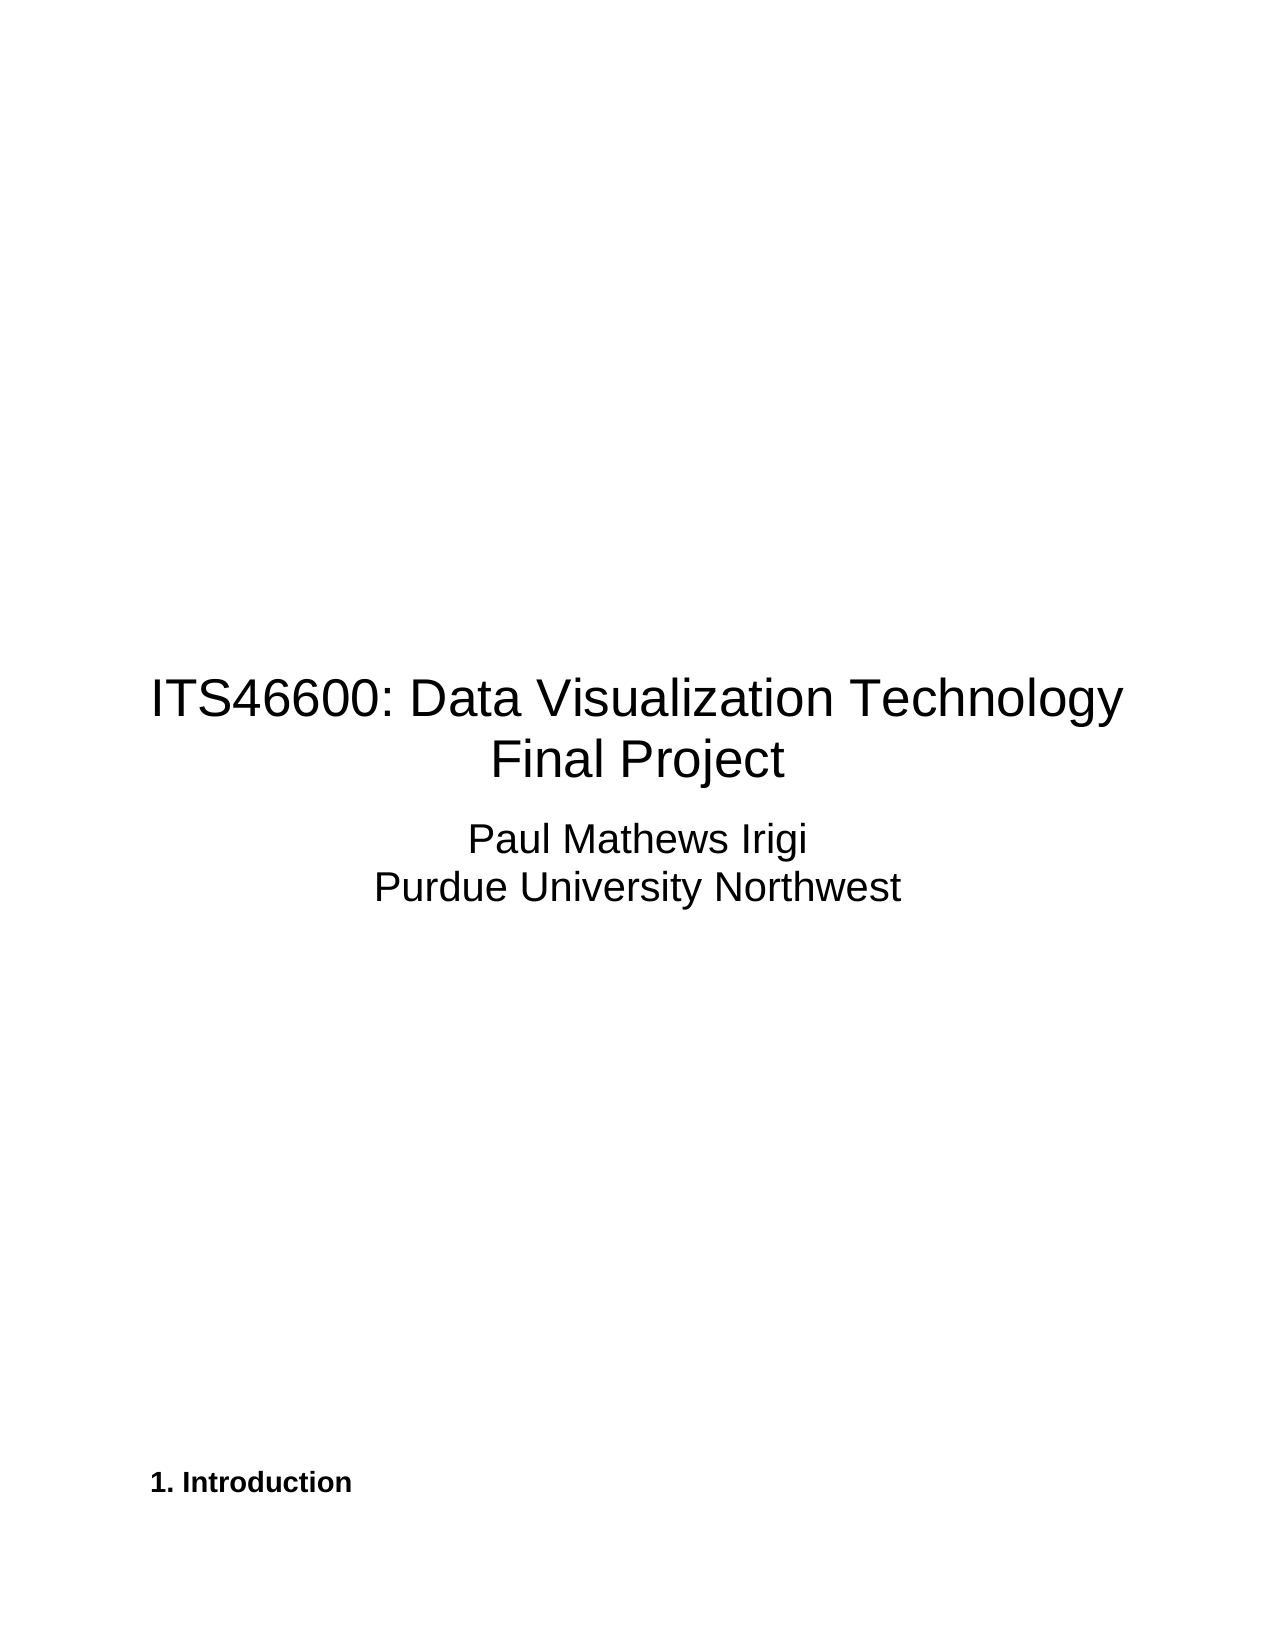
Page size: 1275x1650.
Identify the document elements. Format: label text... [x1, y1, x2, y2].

text ITS46600: Data Visualization Technology Final Project [150, 667, 1125, 789]
text 1. Introduction [150, 1465, 1125, 1498]
text Purdue University Northwest [150, 862, 1125, 910]
text Paul Mathews Irigi [150, 814, 1125, 862]
